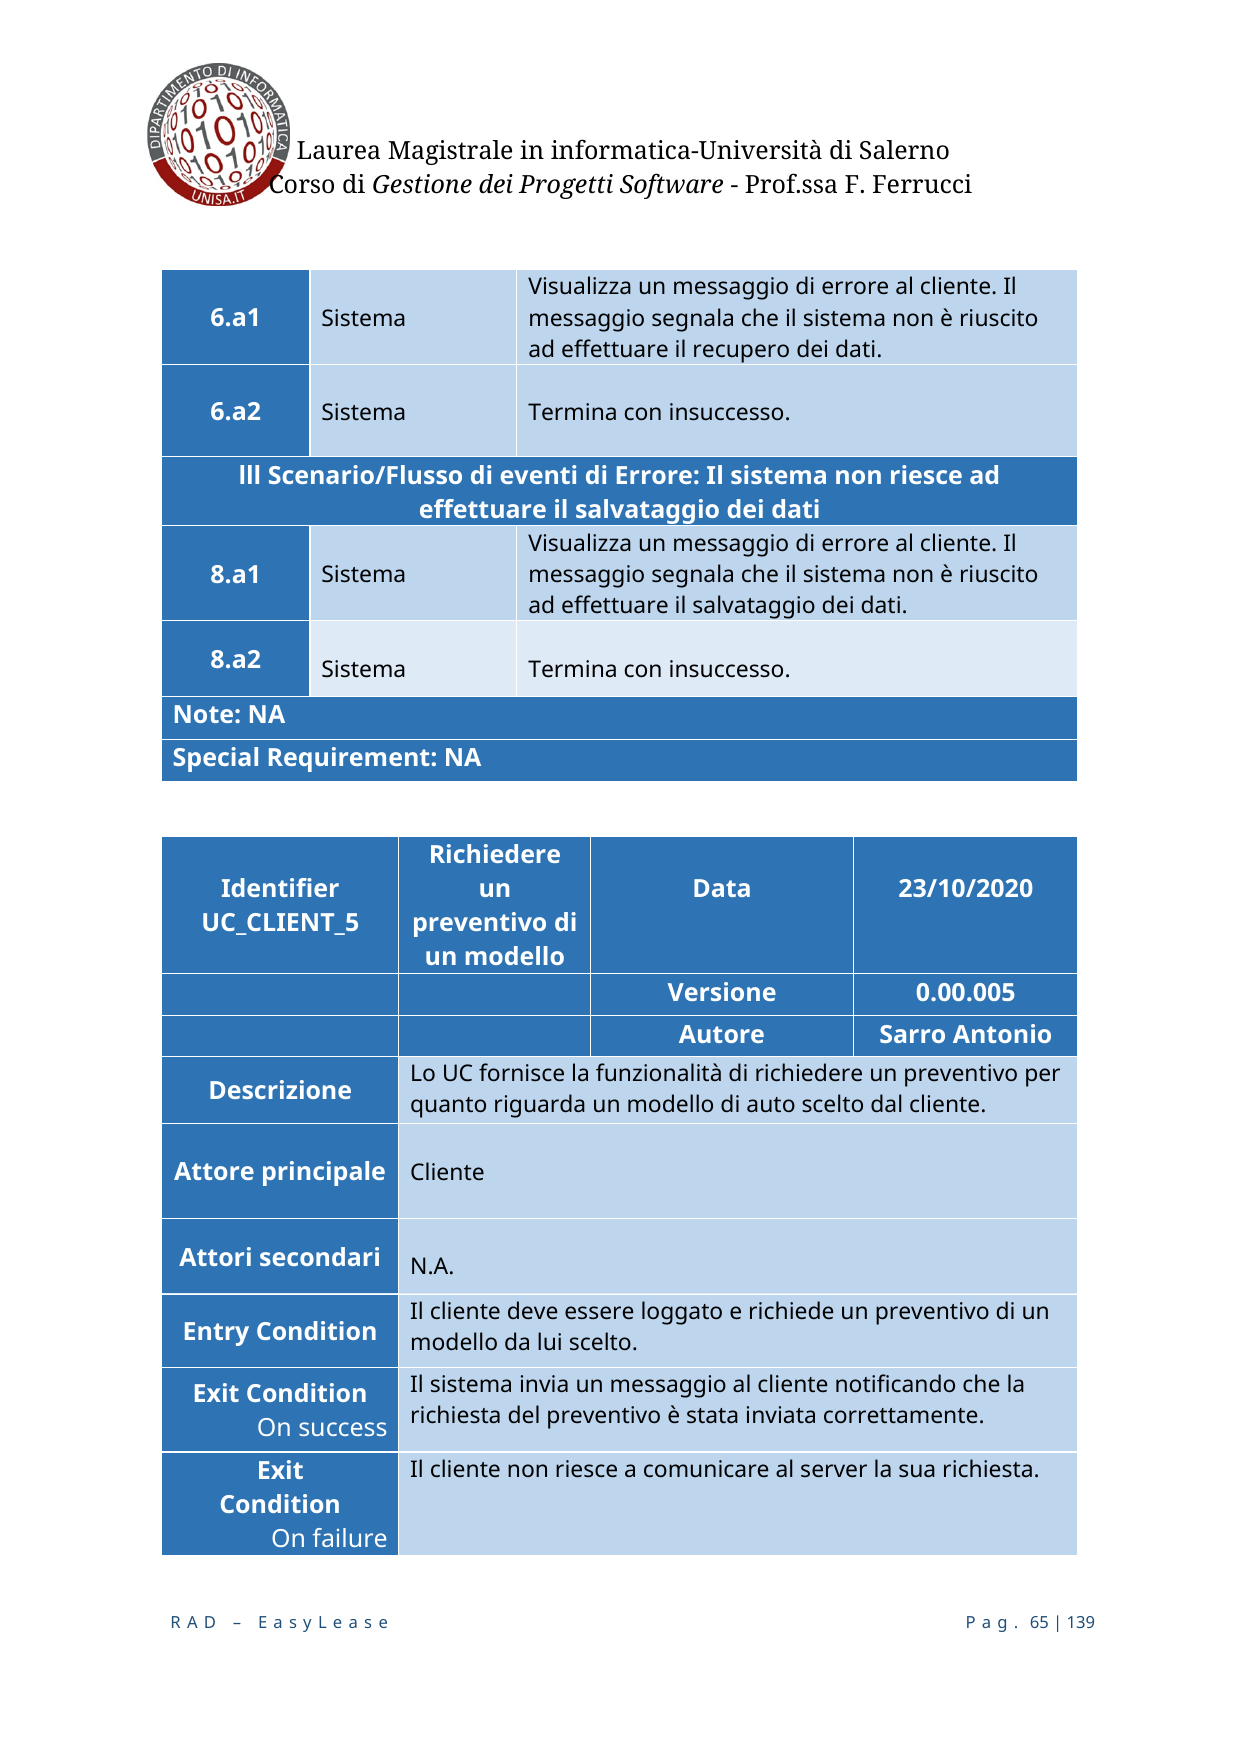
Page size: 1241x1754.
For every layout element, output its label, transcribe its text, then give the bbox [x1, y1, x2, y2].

table_cell Lo UC fornisce la funzionalità di richiedere un preventivo per quanto riguarda un modello di auto scelto dal cliente. [399, 1057, 1077, 1123]
table_cell lll Scenario/Flusso di eventi di Errore: Il sistema non riesce ad effettuare il salvataggio dei dati [162, 457, 1077, 525]
table_header Richiedere un preventivo di un modello [399, 837, 590, 973]
table_cell [162, 1016, 398, 1056]
table_cell 8.a2 [162, 621, 309, 696]
table_cell Attori secondari [162, 1219, 398, 1293]
table_cell Note: NA [162, 697, 1077, 739]
table_cell 6.a2 [162, 365, 309, 456]
table_cell Special Requirement: NA [162, 740, 1077, 781]
table_cell [399, 974, 590, 1015]
table_header Identifier UC_CLIENT_5 [162, 837, 398, 973]
table_cell N.A. [399, 1219, 1077, 1293]
table_cell Sistema [311, 365, 516, 456]
table_cell Sistema [311, 270, 516, 364]
table_cell Descrizione [162, 1057, 398, 1123]
table_cell Sistema [311, 621, 516, 696]
table_cell Sistema [311, 526, 516, 620]
table_cell Entry Condition [162, 1295, 398, 1367]
table_cell [399, 1016, 590, 1056]
picture [147, 63, 290, 206]
table_header 23/10/2020 [854, 837, 1077, 973]
table_cell Il cliente deve essere loggato e richiede un preventivo di un modello da lui scelto. [399, 1295, 1077, 1367]
table_cell Visualizza un messaggio di errore al cliente. Il messaggio segnala che il sistema non è riuscito ad effettuare il salvataggio dei dati. [517, 526, 1077, 620]
table_cell 0.00.005 [854, 974, 1077, 1015]
table_cell 8.a1 [162, 526, 309, 620]
table_cell Exit Condition On failure [162, 1453, 398, 1555]
table_cell Termina con insuccesso. [517, 365, 1077, 456]
table_cell Attore principale [162, 1124, 398, 1218]
table_cell Il sistema invia un messaggio al cliente notificando che la richiesta del preventivo è stata inviata correttamente. [399, 1368, 1077, 1451]
table_cell [162, 974, 398, 1015]
table_header Data [591, 837, 853, 973]
table_cell Termina con insuccesso. [517, 621, 1077, 696]
table_cell Sarro Antonio [854, 1016, 1077, 1056]
table_cell Cliente [399, 1124, 1077, 1218]
table_cell Exit Condition On success [162, 1368, 398, 1451]
table_cell Autore [591, 1016, 853, 1056]
table_cell 6.a1 [162, 270, 309, 364]
table_cell Versione [591, 974, 853, 1015]
table_cell Visualizza un messaggio di errore al cliente. Il messaggio segnala che il sistema non è riuscito ad effettuare il recupero dei dati. [517, 270, 1077, 364]
table_cell Il cliente non riesce a comunicare al server la sua richiesta. [399, 1453, 1077, 1555]
